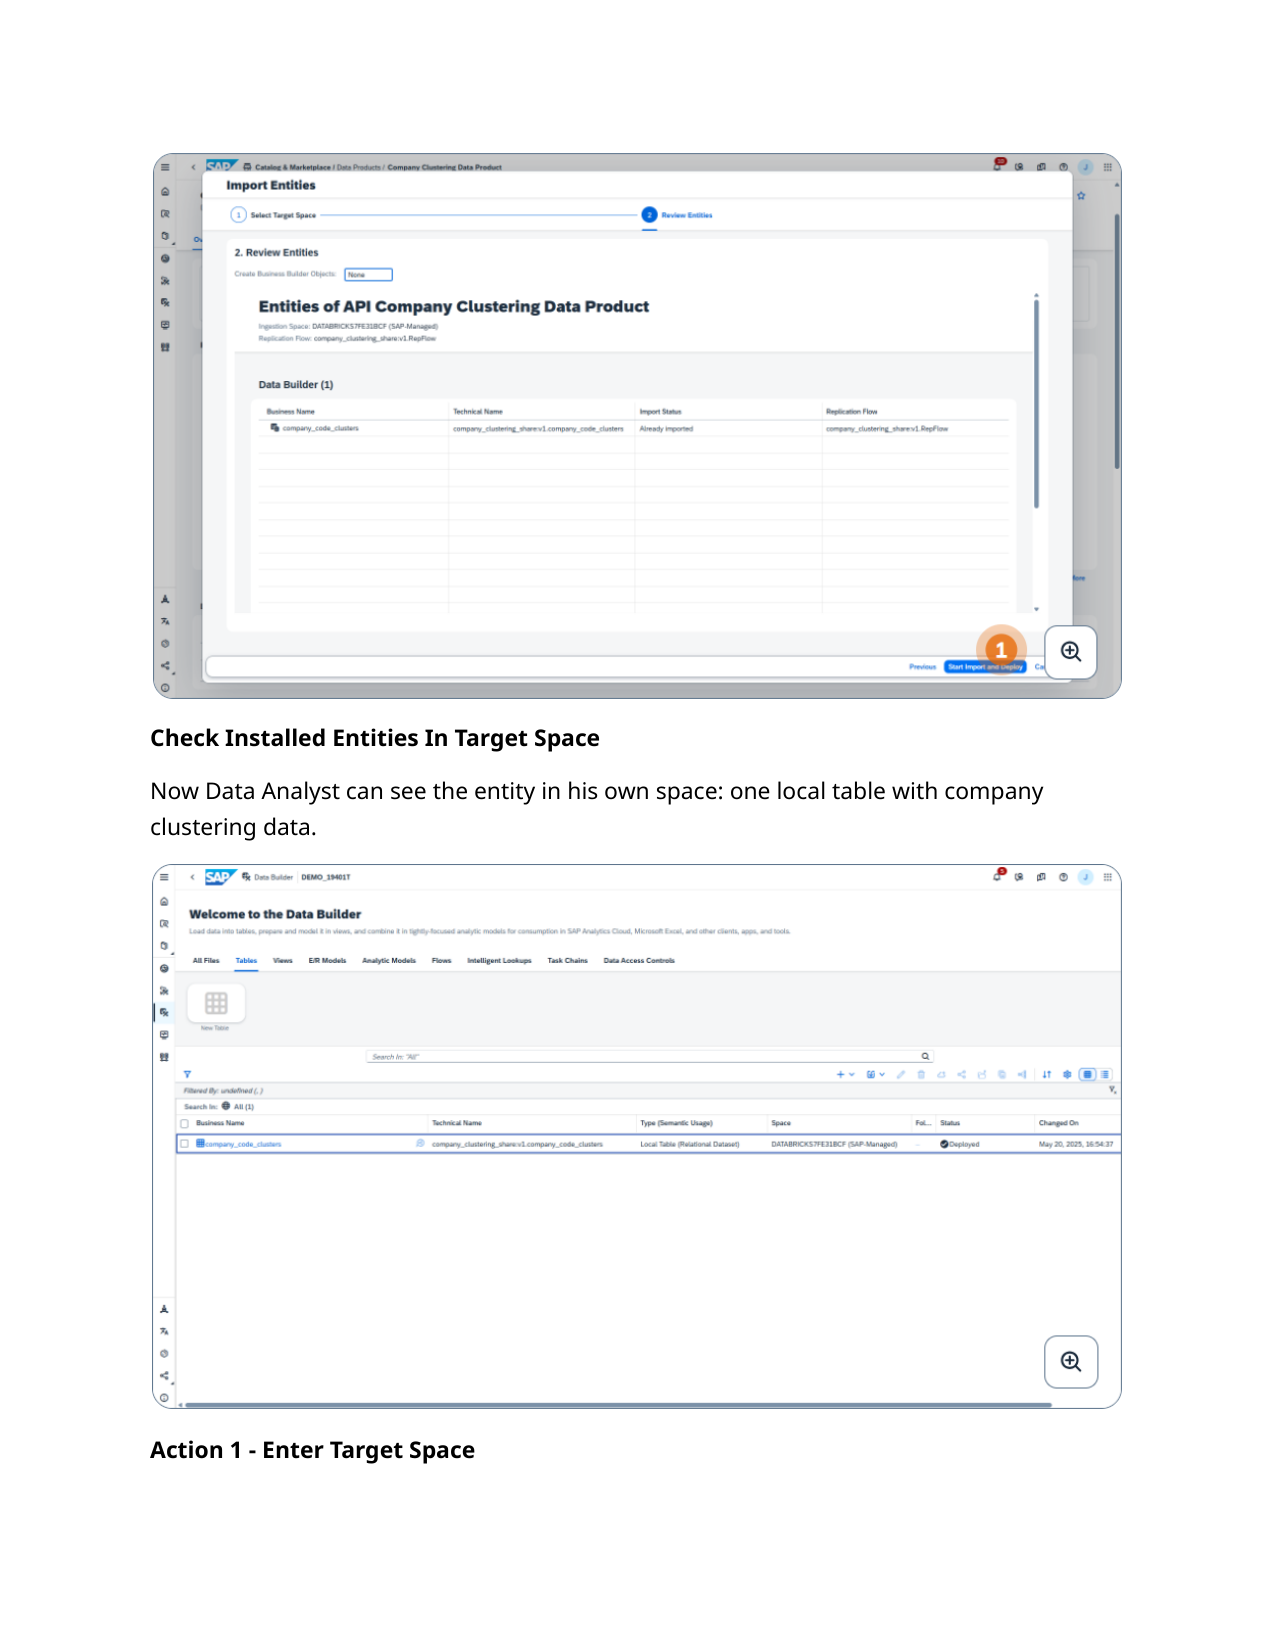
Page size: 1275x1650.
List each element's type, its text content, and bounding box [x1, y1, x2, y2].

text Now Data Analyst can see the entity in his own space: one local table with company clustering data. [150, 774, 1125, 842]
picture [150, 863, 1125, 1412]
text Check Installed Entities In Target Space [150, 722, 1125, 753]
picture [150, 150, 1125, 701]
text Action 1 - Enter Target Space [150, 1433, 1125, 1465]
